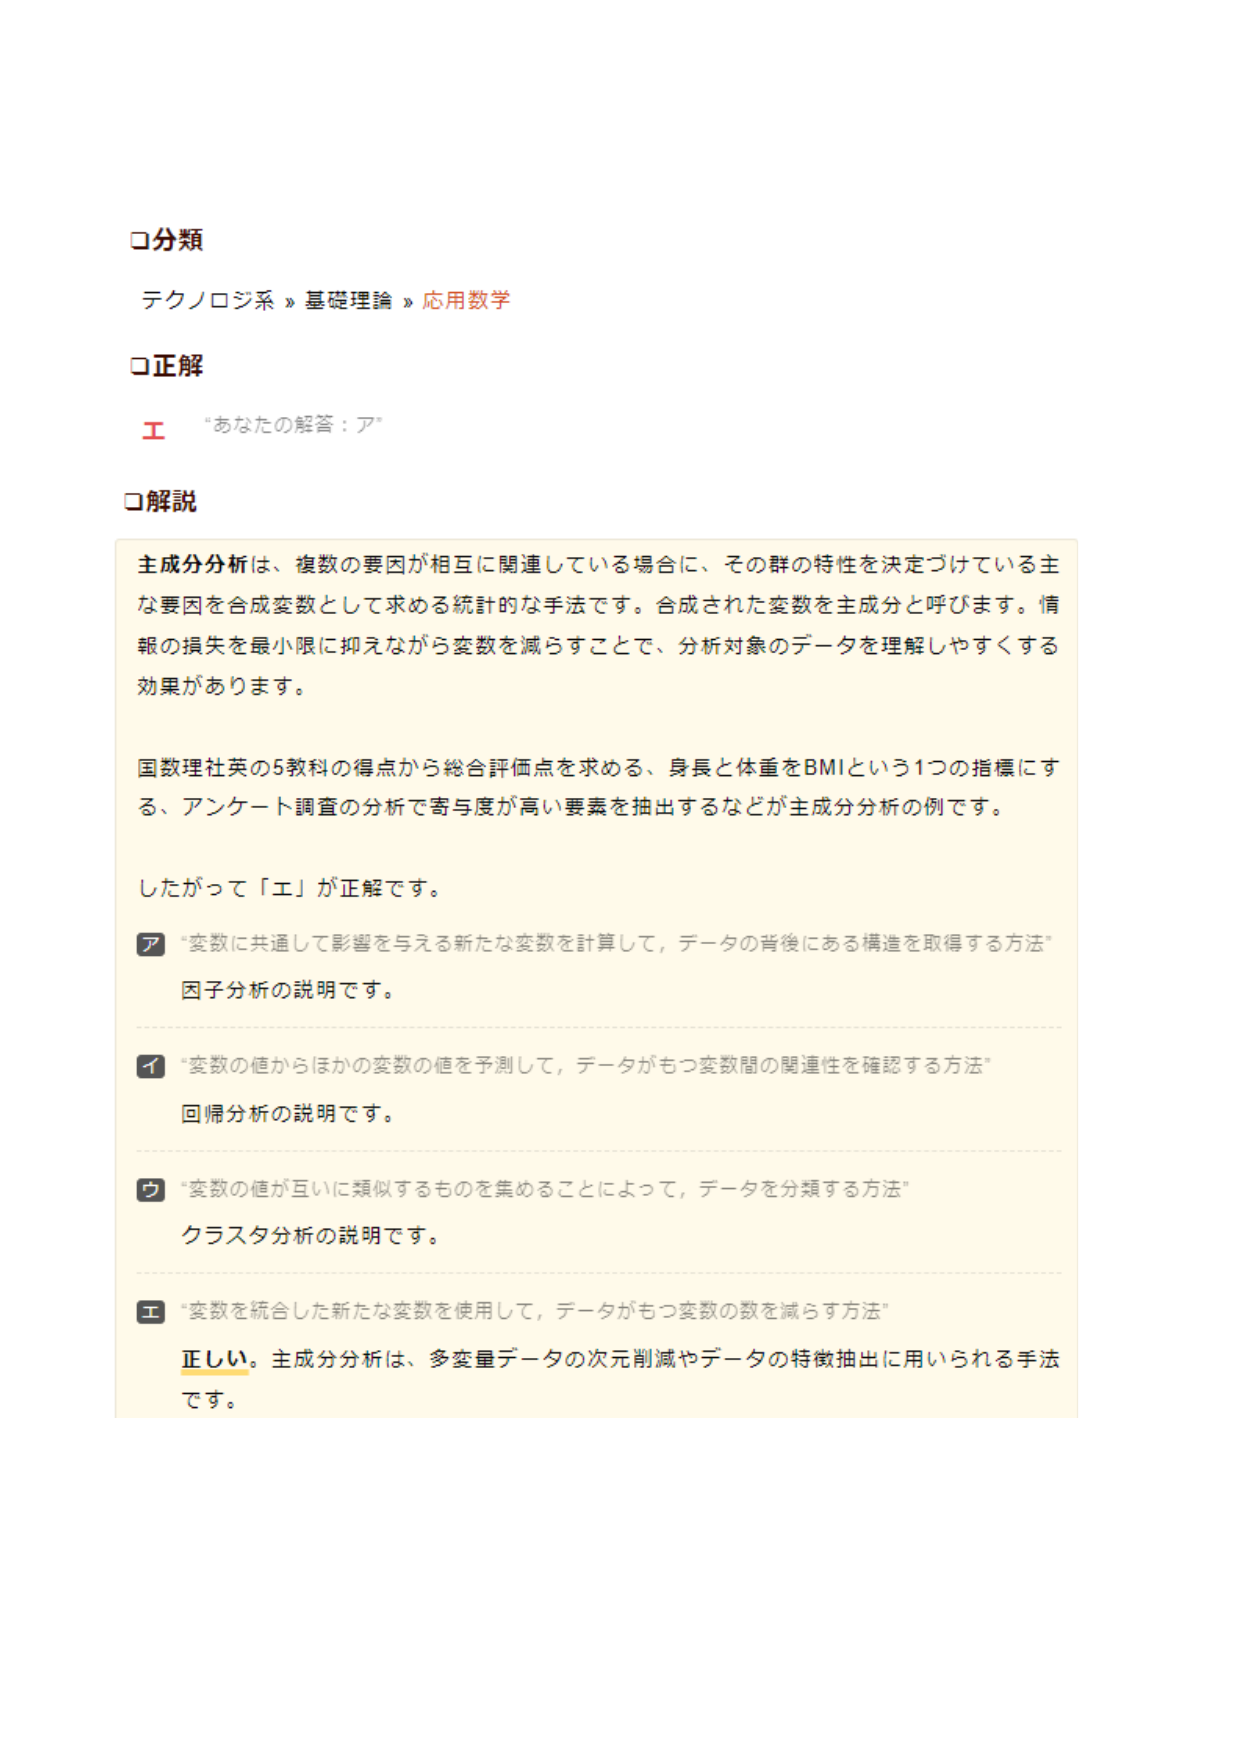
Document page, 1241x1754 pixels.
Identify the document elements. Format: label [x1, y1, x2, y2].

picture [112, 212, 1060, 449]
picture [112, 481, 1079, 1418]
